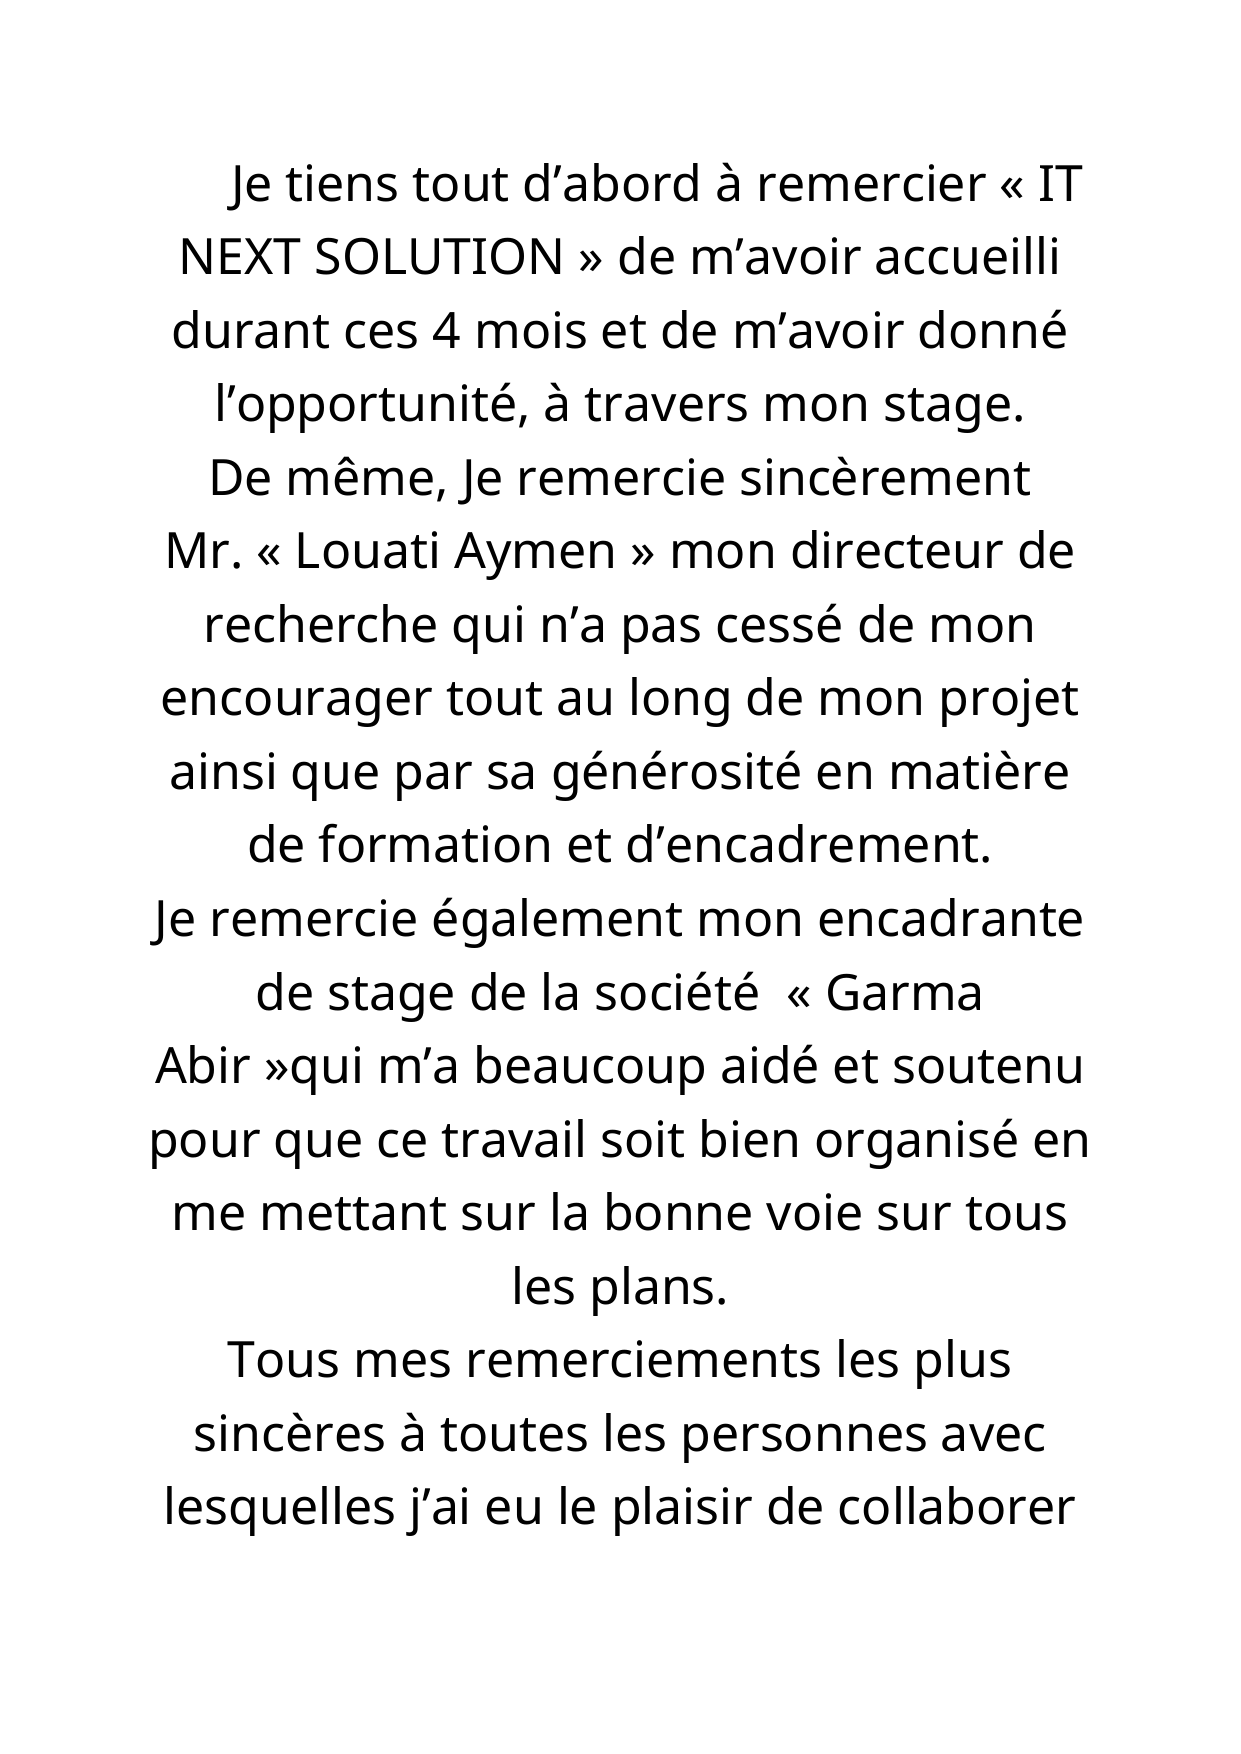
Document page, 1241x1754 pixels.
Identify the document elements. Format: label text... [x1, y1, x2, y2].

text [148, 1324, 1093, 1539]
text Je remercie également mon encadrante de stage de la société « Garma Abir »qui m’a beaucoup aidé et soutenu pour que ce travail soit bien organisé en me mettant sur la bonne voie sur tous les plans. [148, 883, 1093, 1319]
text Je tiens tout d’abord à remercier « IT NEXT SOLUTION » de m’avoir accueilli durant ces 4 mois et de m’avoir donné l’opportunité, à travers mon stage. [148, 148, 1093, 436]
text De même, Je remercie sincèrement Mr. « Louati Aymen » mon directeur de recherche qui n’a pas cessé de mon encourager tout au long de mon projet ainsi que par sa générosité en matière de formation et d’encadrement. [148, 442, 1093, 878]
